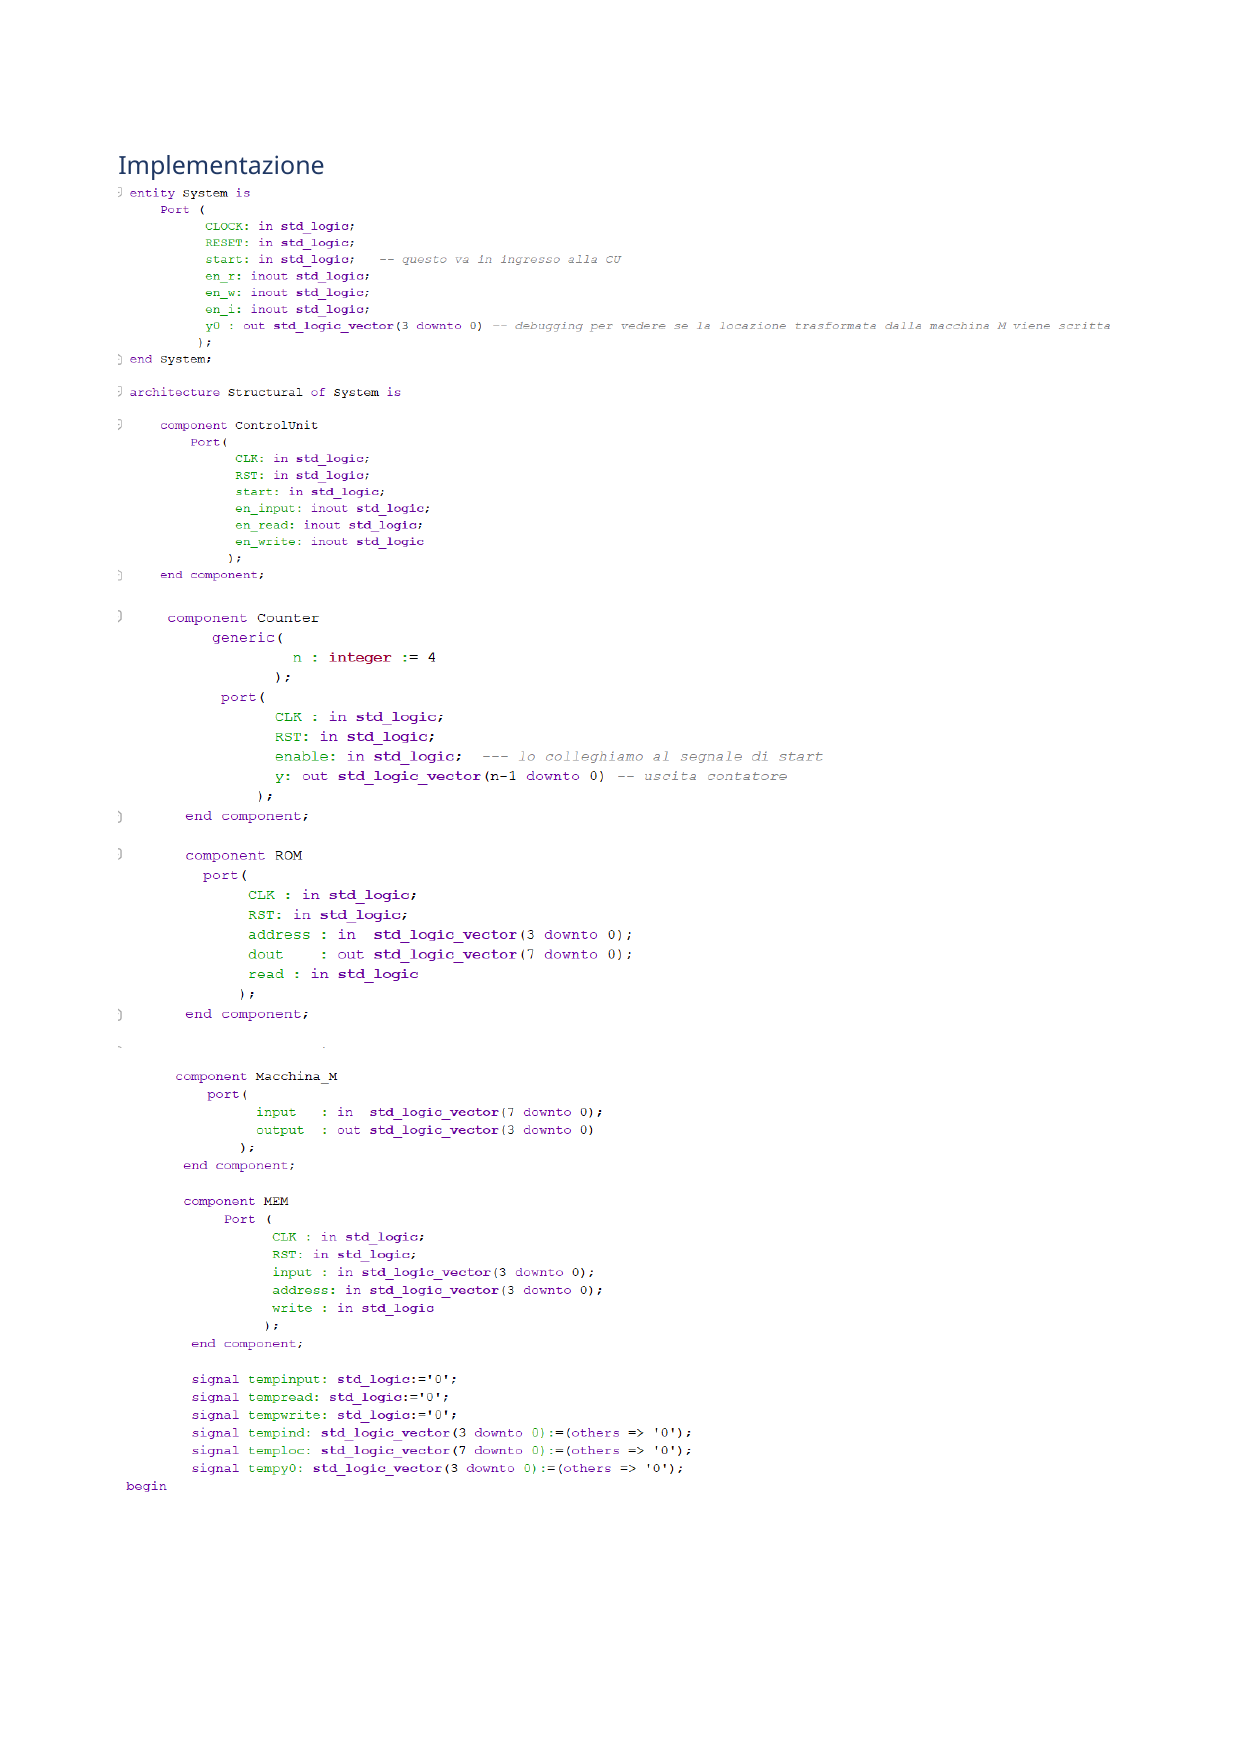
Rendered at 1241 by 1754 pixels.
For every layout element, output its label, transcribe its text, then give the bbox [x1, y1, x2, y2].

picture [118, 184, 1123, 590]
picture [118, 1066, 1123, 1496]
picture [118, 608, 1123, 1048]
subtitle Implementazione [118, 148, 1122, 182]
